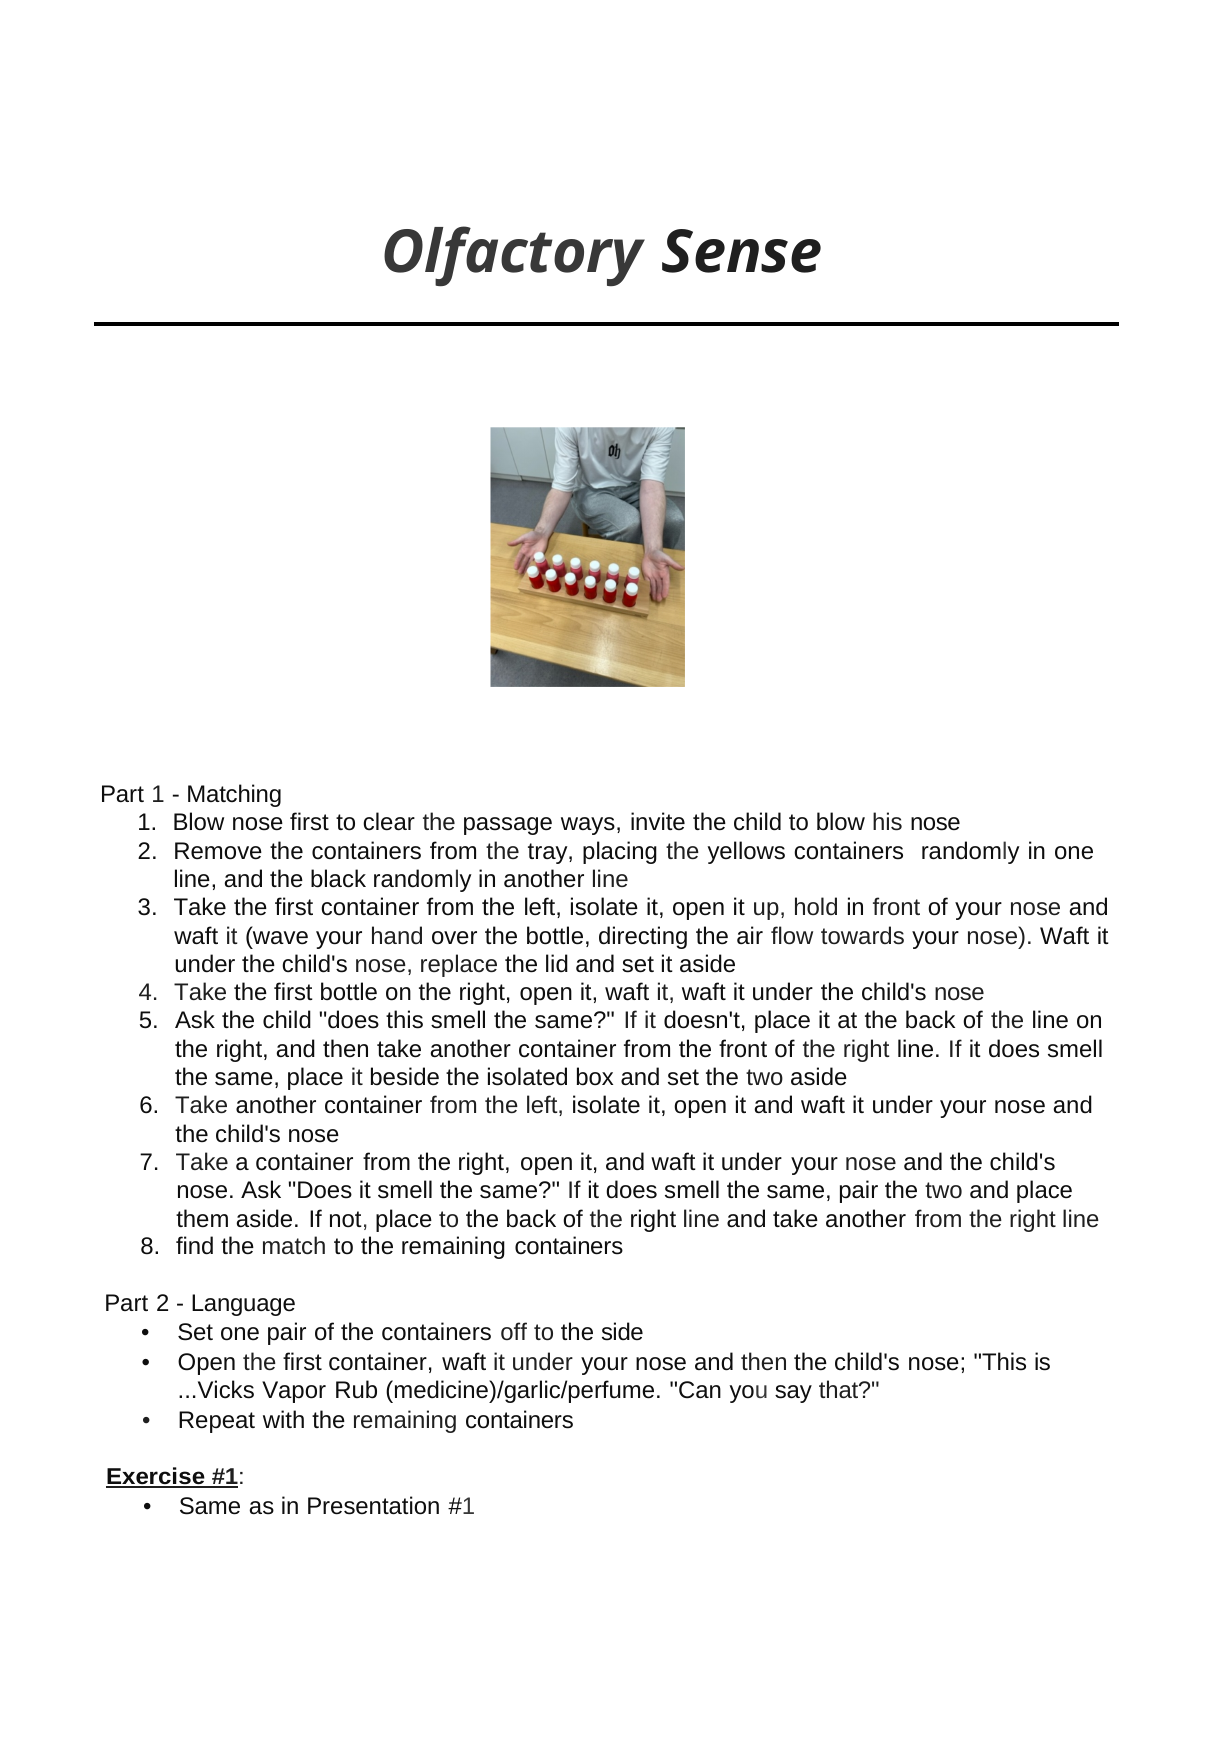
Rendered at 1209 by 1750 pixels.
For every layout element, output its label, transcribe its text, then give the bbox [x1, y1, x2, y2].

list Ask the child "does this smell the same?" If it doesn't, place it at the back of the line on the right, and then take another container from the front of the right line. If it does smell the same, place it beside the isolated box and set the two aside [138, 1006, 1103, 1090]
text Part 1 - Matching [100, 780, 1131, 807]
subtitle Olfactory Sense [376, 208, 834, 289]
list Take the first container from the left, isolate it, open it up, hold in front of your nose and waft it (wave your hand over the bottle, directing the air flow towards your nose). Waft it under the child's nose, replace the lid and set it aside [137, 893, 1109, 977]
list Same as in Presentation #1 [143, 1492, 1131, 1519]
text ...Vicks Vapor Rub (medicine)/garlic/perfume. "Can you say that?" [177, 1376, 1131, 1403]
text Exercise #1: [106, 1463, 1131, 1489]
list Take another container from the left, isolate it, open it and waft it under your nose and the child's nose [139, 1091, 1094, 1147]
list Take the first bottle on the right, open it, waft it, waft it under the child's nose [138, 978, 1131, 1005]
list find the match to the remaining containers [140, 1233, 1131, 1260]
picture [491, 428, 685, 686]
list Set one pair of the containers off to the side [141, 1318, 1131, 1346]
text Part 2 - Language [104, 1288, 1131, 1316]
list Remove the containers from the tray, placing the yellows containers randomly in one line, and the black randomly in another line [137, 837, 1094, 892]
list Repeat with the remaining containers [142, 1406, 1131, 1434]
list Open the first container, waft it under your nose and then the child's nose; "This is [141, 1348, 1131, 1376]
list Take a container from the right, open it, and waft it under your nose and the child's nose. Ask "Does it smell the same?" If it does smell the same, pair the two and place them aside. If not, place to the back of the right line and take another from the right line [139, 1148, 1108, 1232]
list Blow nose first to clear the passage ways, invite the child to blow his nose [137, 808, 1131, 836]
